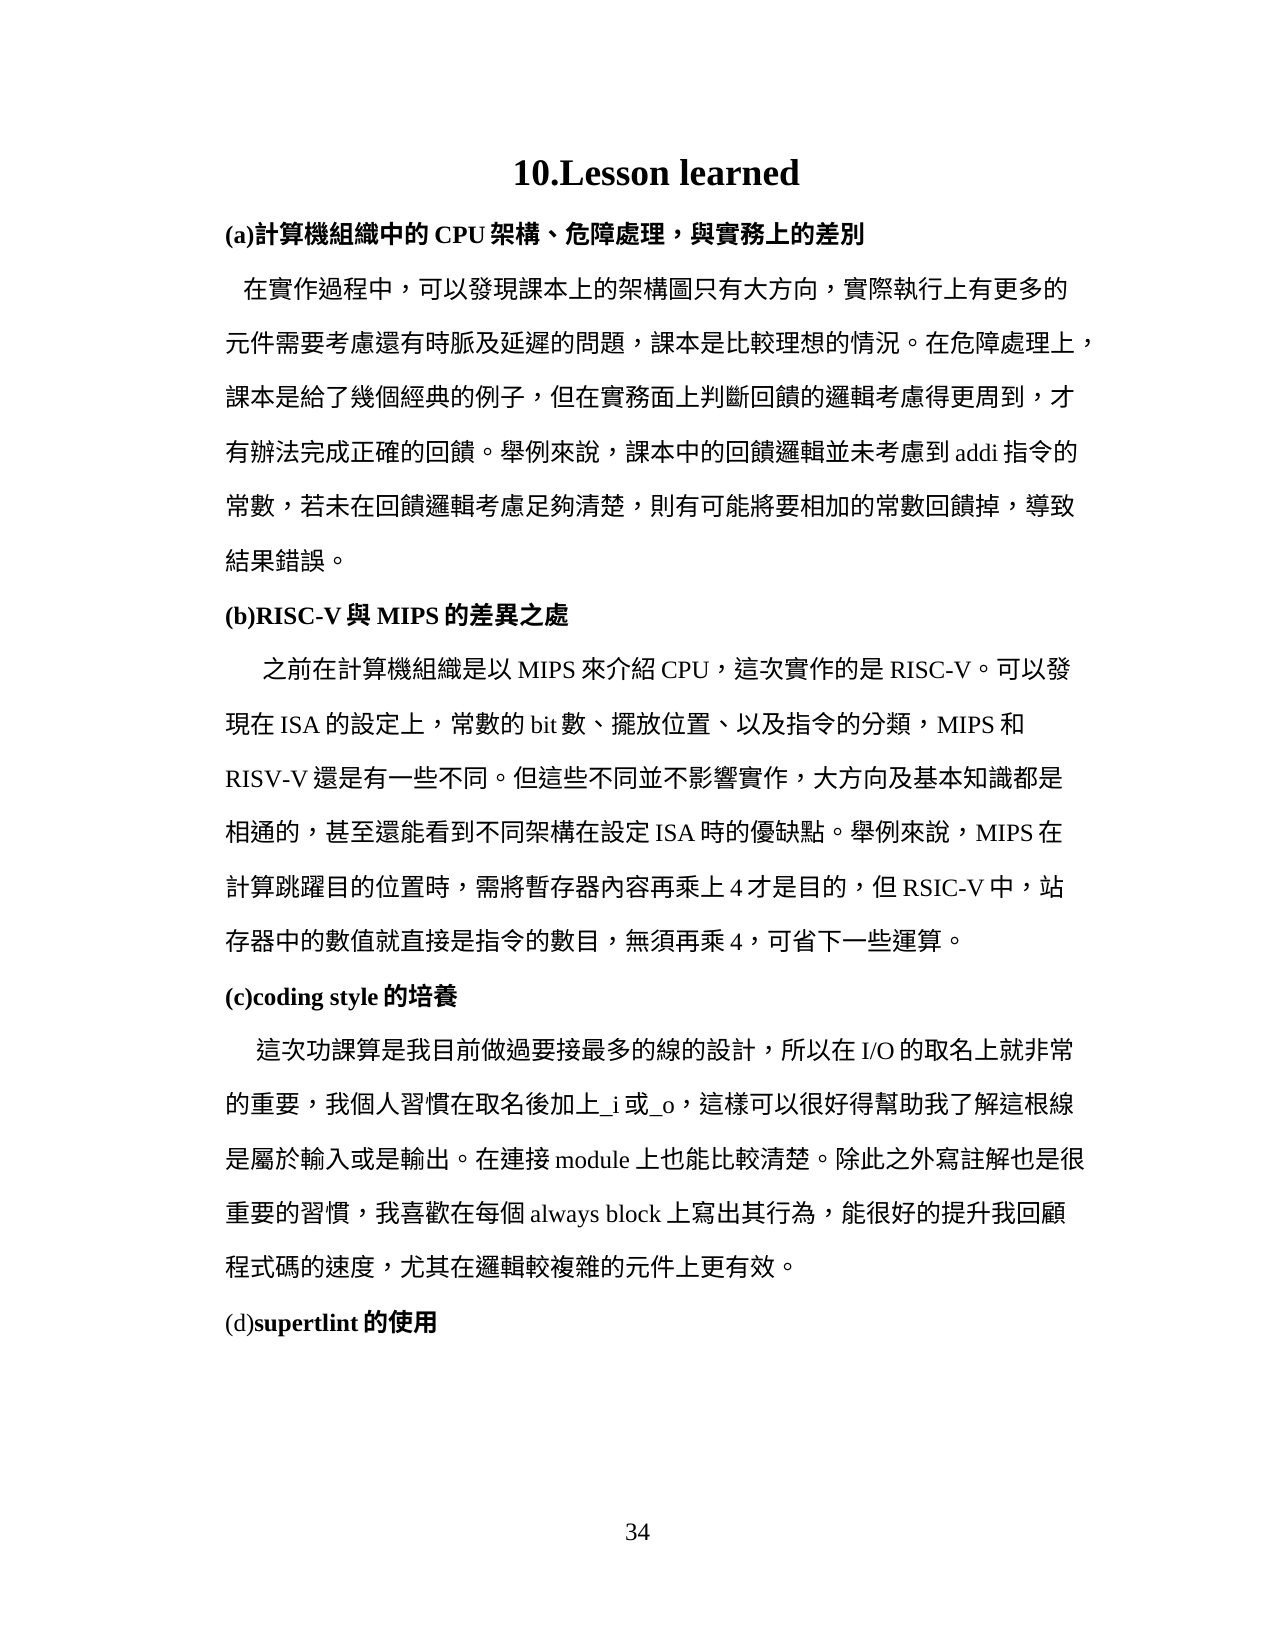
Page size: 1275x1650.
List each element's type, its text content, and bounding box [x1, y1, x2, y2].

text 這次功課算是我目前做過要接最多的線的設計，所以在I/O的取名上就非常的重要，我個人習慣在取名後加上_i或_o，這樣可以很好得幫助我了解這根線是屬於輸入或是輸出。在連接module上也能比較清楚。除此之外寫註解也是很重要的習慣，我喜歡在每個always block上寫出其行為，能很好的提升我回顧程式碼的速度，尤其在邏輯較複雜的元件上更有效。 [225, 1030, 1087, 1284]
text (a)計算機組織中的CPU架構、危障處理，與實務上的差別 [225, 215, 1087, 251]
text (c)coding style的培養 [225, 976, 1087, 1012]
text (b)RISC-V與MIPS的差異之處 [225, 595, 1087, 632]
text 10.Lesson learned [225, 150, 1087, 193]
text 在實作過程中，可以發現課本上的架構圖只有大方向，實際執行上有更多的元件需要考慮還有時脈及延遲的問題，課本是比較理想的情況。在危障處理上，課本是給了幾個經典的例子，但在實務面上判斷回饋的邏輯考慮得更周到，才有辦法完成正確的回饋。舉例來說，課本中的回饋邏輯並未考慮到addi指令的常數，若未在回饋邏輯考慮足夠清楚，則有可能將要相加的常數回饋掉，導致結果錯誤。 [225, 269, 1087, 577]
text (d)supertlint的使用 [225, 1302, 1087, 1338]
text 之前在計算機組織是以MIPS來介紹CPU，這次實作的是RISC-V。可以發現在ISA的設定上，常數的bit數、擺放位置、以及指令的分類，MIPS和RISV-V還是有一些不同。但這些不同並不影響實作，大方向及基本知識都是相通的，甚至還能看到不同架構在設定ISA時的優缺點。舉例來說，MIPS在計算跳躍目的位置時，需將暫存器內容再乘上4才是目的，但RSIC-V中，站存器中的數值就直接是指令的數目，無須再乘4，可省下一些運算。 [225, 650, 1087, 958]
